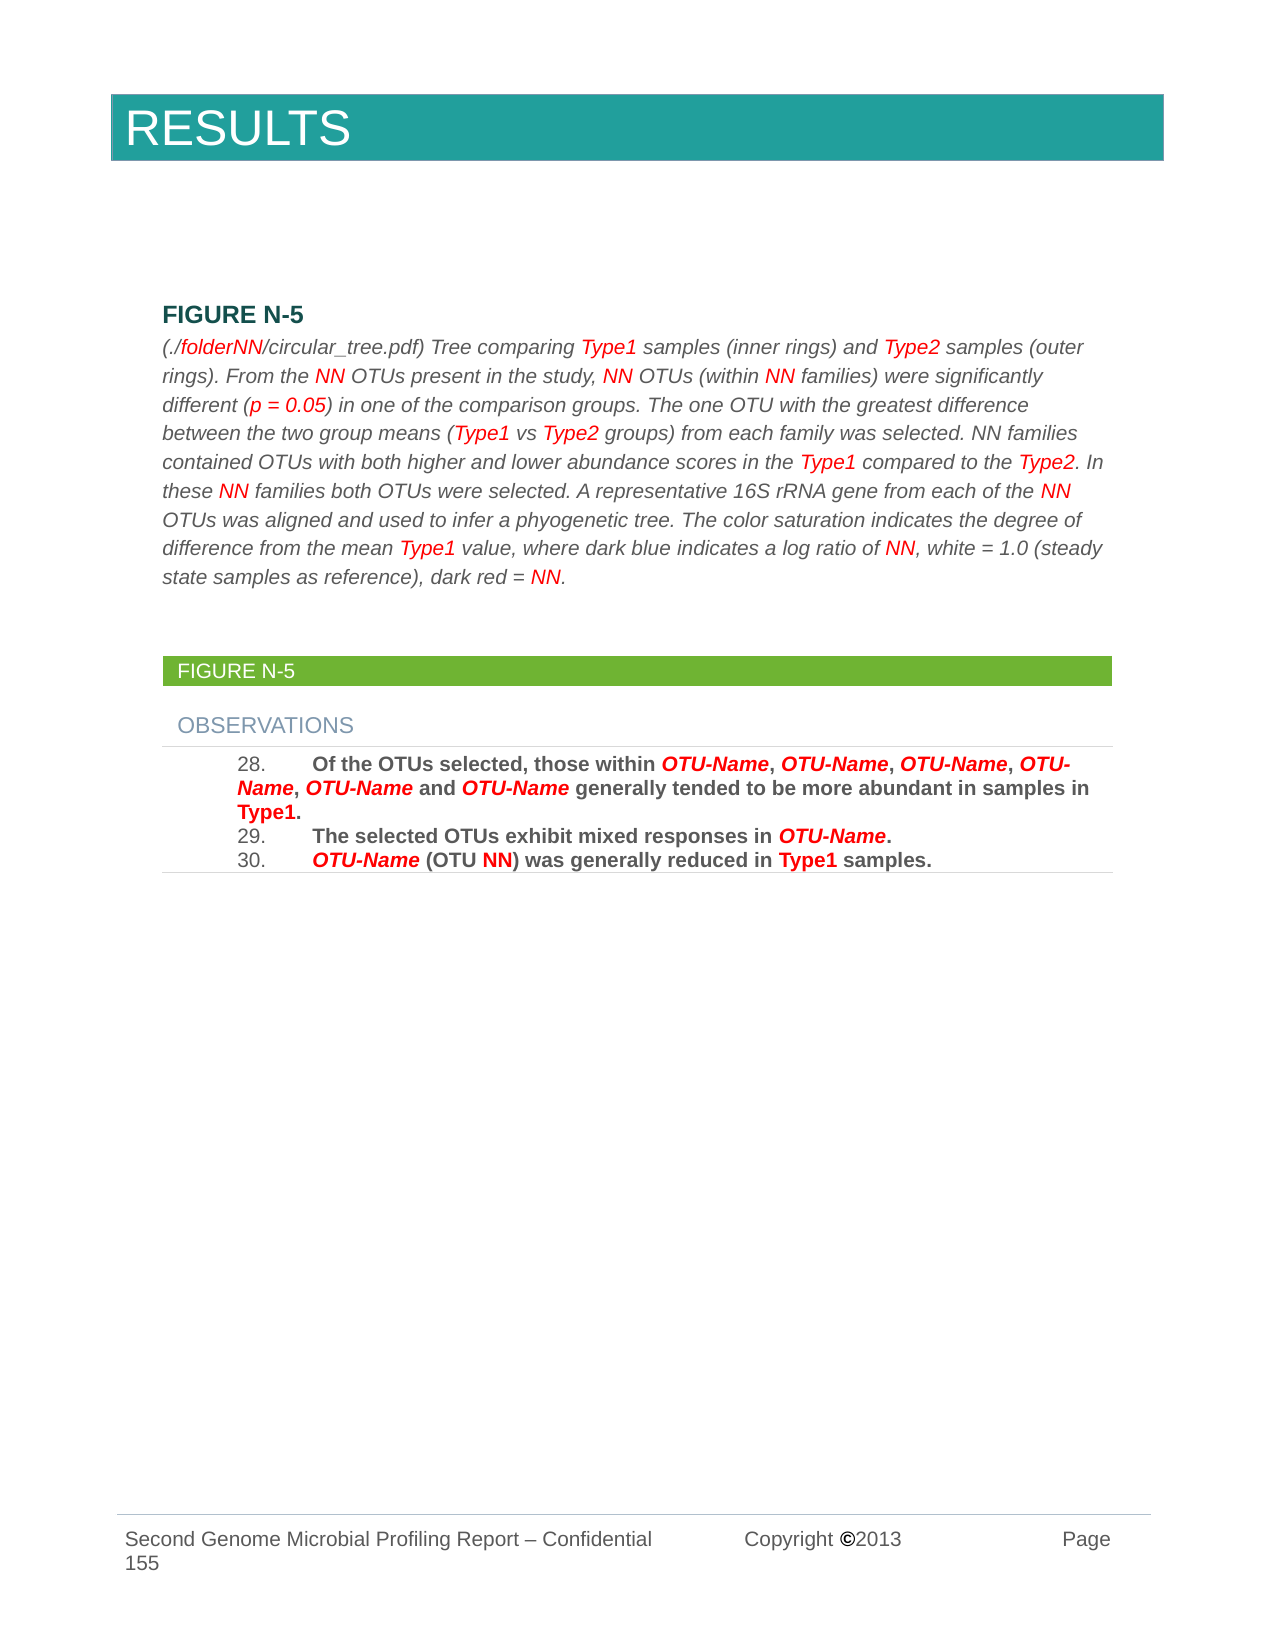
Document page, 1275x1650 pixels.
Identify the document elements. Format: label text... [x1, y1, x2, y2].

table_header Observations [162, 708, 1113, 746]
table_cell Of the OTUs selected, those within OTU-Name, OTU-Name, OTU-Name, OTU-Name, OTU-Name and OTU-Name generally tended to be more abundant in samples in Type1. The selected OTUs exhibit mixed responses in OTU-Name. OTU-Name (OTU NN) was generally reduced in Type1 samples. [162, 747, 1113, 872]
subtitle Figure N-5 [162, 300, 1113, 329]
text (./folderNN/circular_tree.pdf) Tree comparing Type1 samples (inner rings) and Type2 samples (outer rings). From the NN OTUs present in the study, NN OTUs (within NN families) were significantly different (p = 0.05) in one of the comparison groups. The one OTU with the greatest difference between the two group means (Type1 vs Type2 groups) from each family was selected. NN families contained OTUs with both higher and lower abundance scores in the Type1 compared to the Type2. In these NN families both OTUs were selected. A representative 16S rRNA gene from each of the NN OTUs was aligned and used to infer a phyogenetic tree. The color saturation indicates the degree of difference from the mean Type1 value, where dark blue indicates a log ratio of NN, white = 1.0 (steady state samples as reference), dark red = NN. [162, 335, 1113, 589]
subtitle Figure N-5 [165, 657, 1111, 685]
